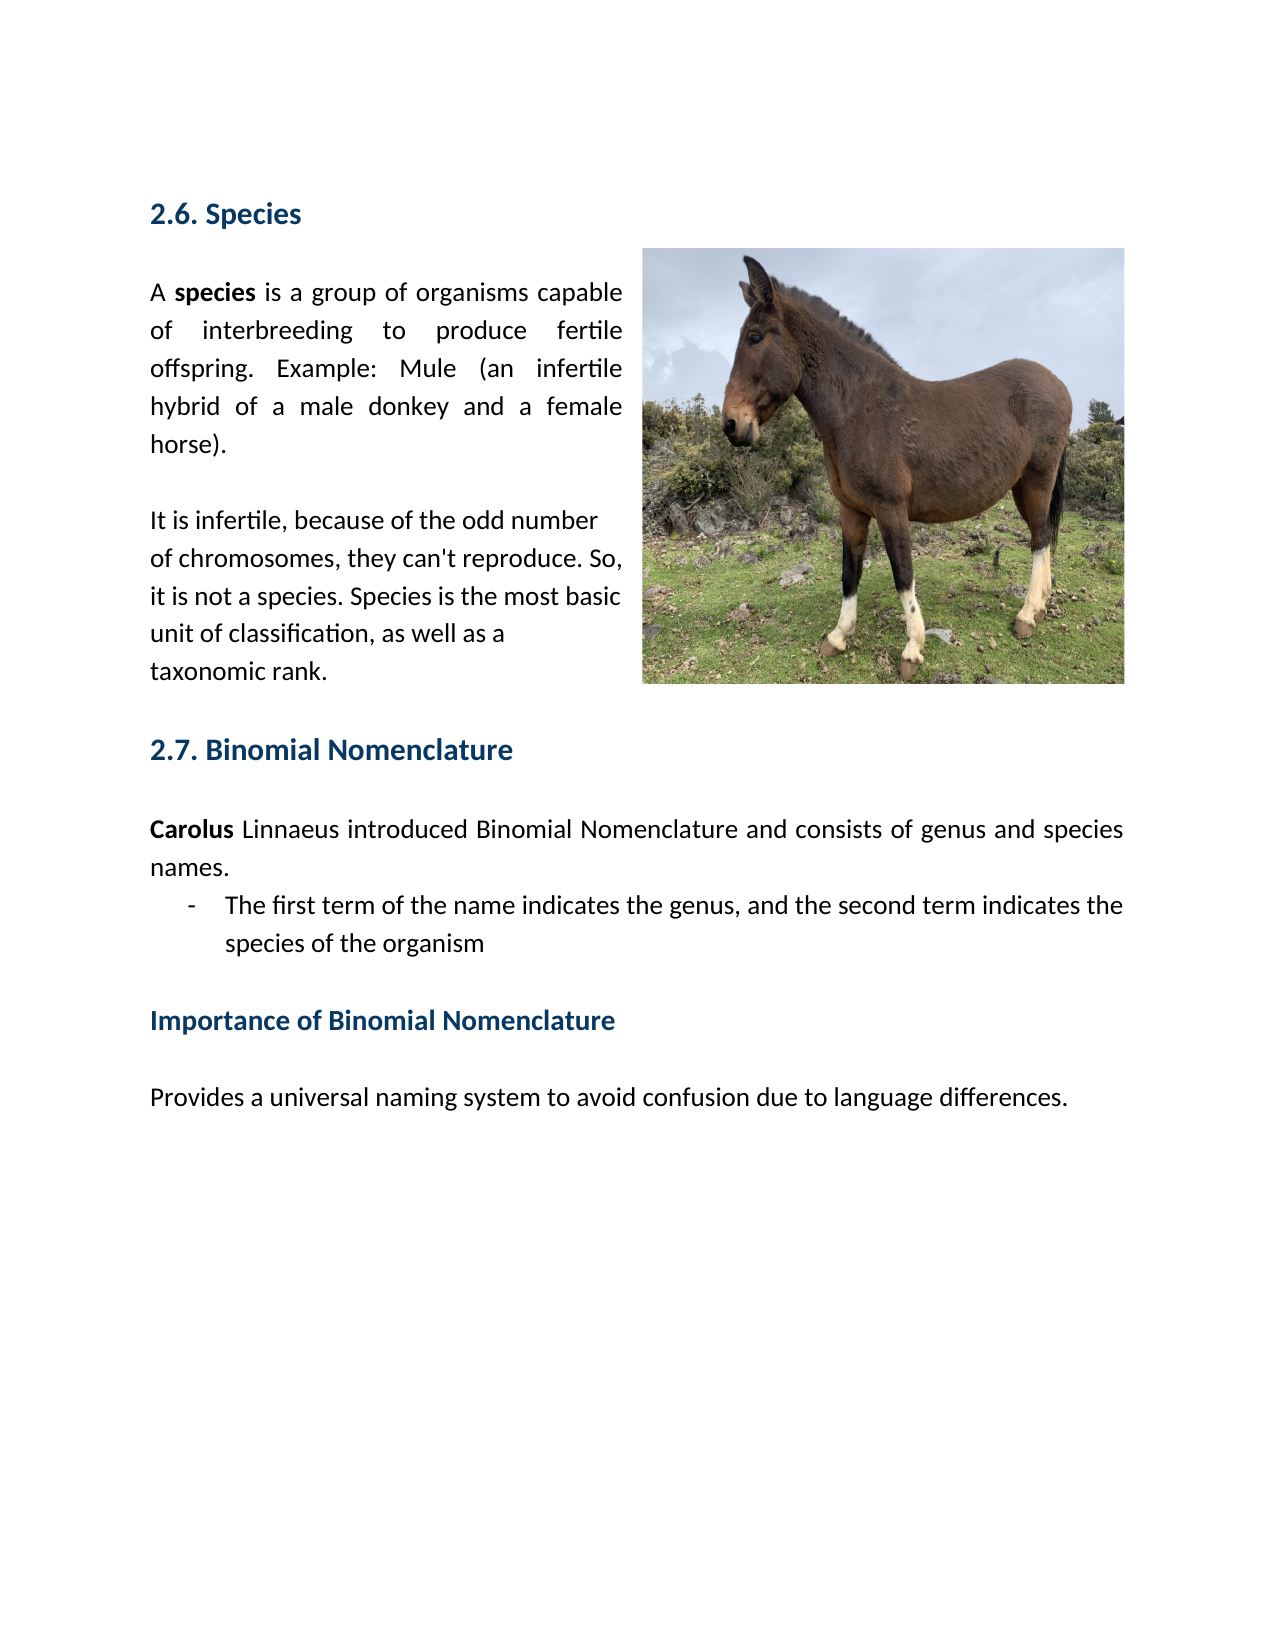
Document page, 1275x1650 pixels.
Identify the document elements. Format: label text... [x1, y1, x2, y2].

text It is infertile, because of the odd number of chromosomes, they can't reproduce. So, it is not a species. Species is the most basic unit of classification, as well as a taxonomic rank. [150, 503, 1125, 688]
text Importance of Binomial Nomenclature [150, 1002, 1125, 1037]
picture [642, 248, 1125, 684]
text Provides a universal naming system to avoid confusion due to language differences. [150, 1081, 1125, 1113]
text 2.6. Species [150, 194, 1125, 232]
text Carolus Linnaeus introduced Binomial Nomenclature and consists of genus and species names. [150, 812, 1125, 883]
list The first term of the name indicates the genus, and the second term indicates the species of the organism [187, 888, 1125, 959]
text A species is a group of organisms capable of interbreeding to produce fertile offspring. Example: Mule (an infertile hybrid of a male donkey and a female horse). [150, 275, 642, 460]
text 2.7. Binomial Nomenclature [150, 730, 1125, 768]
